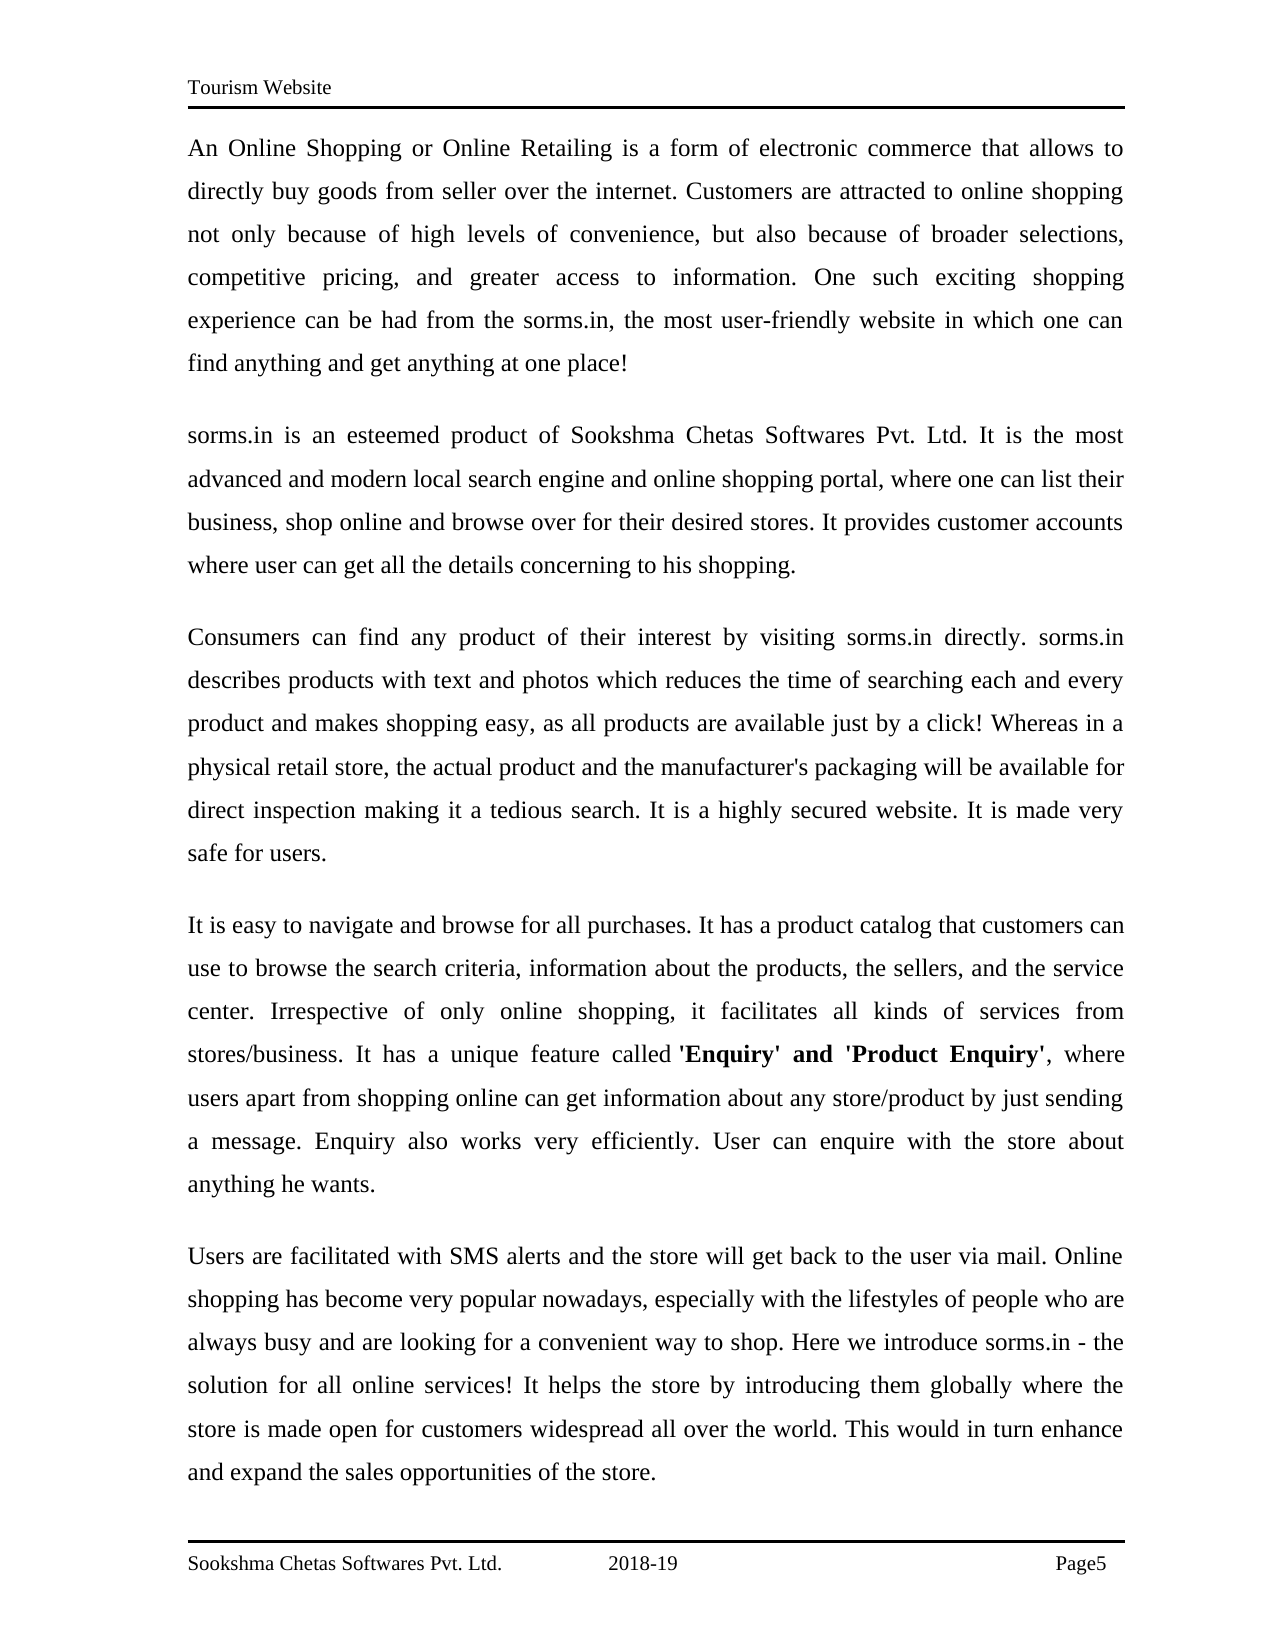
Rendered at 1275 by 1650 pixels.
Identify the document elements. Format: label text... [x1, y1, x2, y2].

text Users are facilitated with SMS alerts and the store will get back to the user via mail. Online shopping has become very popular nowadays, especially with the lifestyles of people who are always busy and are looking for a convenient way to shop. Here we introduce sorms.in - the solution for all online services! It helps the store by introducing them globally where the store is made open for customers widespread all over the world. This would in turn enhance and expand the sales opportunities of the store. [187, 1241, 1125, 1486]
text Consumers can find any product of their interest by visiting sorms.in directly. sorms.in describes products with text and photos which reduces the time of searching each and every product and makes shopping easy, as all products are available just by a click! Whereas in a physical retail store, the actual product and the manufacturer's packaging will be available for direct inspection making it a tedious search. It is a highly secured website. It is made very safe for users. [187, 622, 1125, 867]
text It is easy to navigate and browse for all purchases. It has a product catalog that customers can use to browse the search criteria, information about the products, the sellers, and the service center. Irrespective of only online shopping, it facilitates all kinds of services from stores/business. It has a unique feature called 'Enquiry' and 'Product Enquiry', where users apart from shopping online can get information about any store/product by just sending a message. Enquiry also works very efficiently. User can enquire with the store about anything he wants. [187, 910, 1125, 1198]
text sorms.in is an esteemed product of Sookshma Chetas Softwares Pvt. Ltd. It is the most advanced and modern local search engine and online shopping portal, where one can list their business, shop online and browse over for their desired stores. It provides customer accounts where user can get all the details concerning to his shopping. [187, 421, 1125, 579]
text An Online Shopping or Online Retailing is a form of electronic commerce that allows to directly buy goods from seller over the internet. Customers are attracted to online shopping not only because of high levels of convenience, but also because of broader selections, competitive pricing, and greater access to information. One such exciting shopping experience can be had from the sorms.in, the most user-friendly website in which one can find anything and get anything at one place! [187, 133, 1125, 377]
